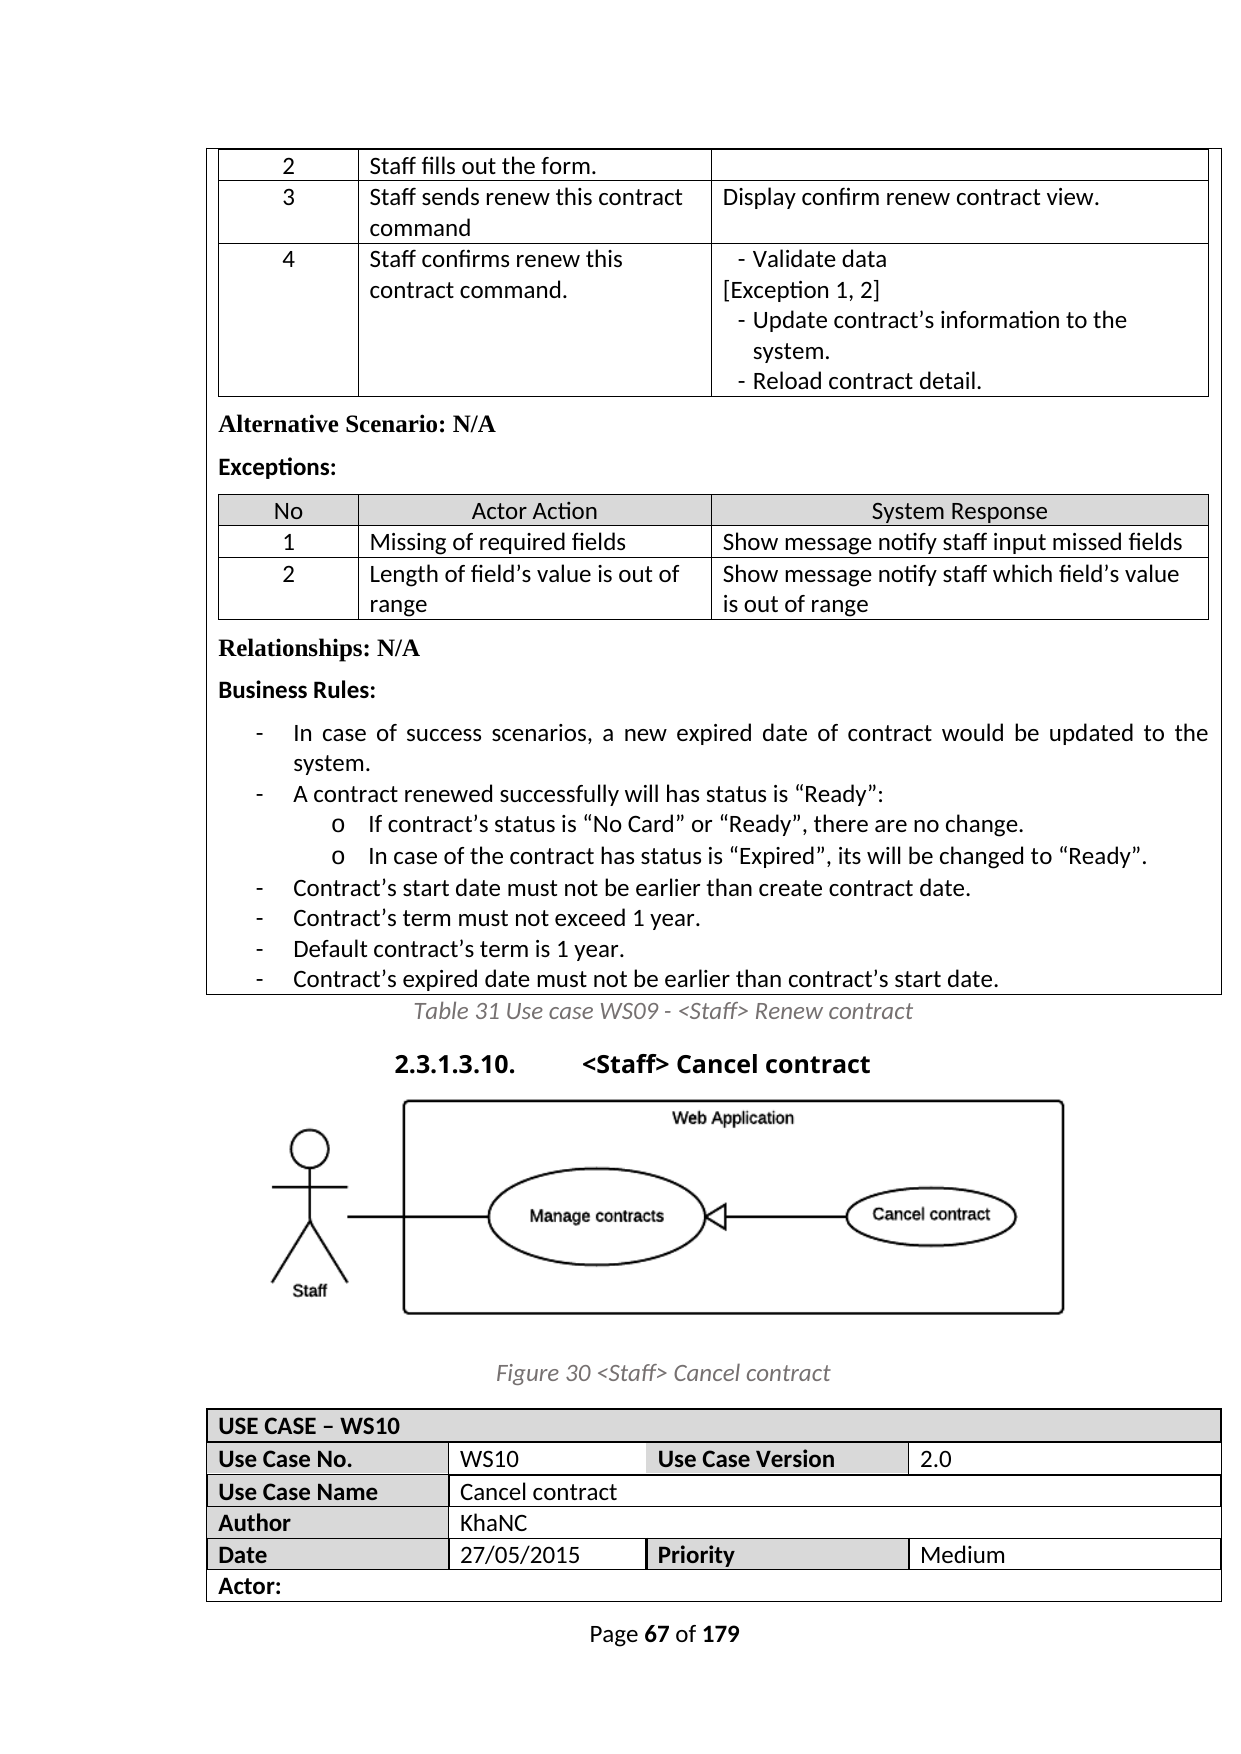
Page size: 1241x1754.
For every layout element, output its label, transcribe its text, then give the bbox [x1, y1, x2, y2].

table_cell KhaNC [449, 1507, 1221, 1538]
table_cell Use Case Version [646, 1443, 908, 1473]
text Table Use case WS09 - <Staff> Renew contract [207, 995, 1122, 1026]
table_cell WS10 [449, 1443, 646, 1473]
table_cell Priority [648, 1539, 908, 1569]
table_cell Date [208, 1539, 448, 1569]
subtitle <Staff> Cancel contract [394, 1046, 1122, 1081]
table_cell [207, 149, 1221, 994]
table_cell 27/05/2015 [450, 1539, 645, 1569]
text Figure <Staff> Cancel contract [207, 1357, 1122, 1387]
table_cell Use Case No. [207, 1443, 448, 1473]
table_header USE CASE – WS10 [208, 1410, 1220, 1441]
table_cell 2.0 [909, 1443, 1221, 1473]
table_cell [207, 1570, 1221, 1601]
table_cell Use Case Name [208, 1475, 448, 1506]
table_cell Medium [910, 1539, 1220, 1569]
picture [237, 1083, 1092, 1338]
table_cell Author [207, 1507, 448, 1538]
table_cell Cancel contract [450, 1476, 1220, 1506]
